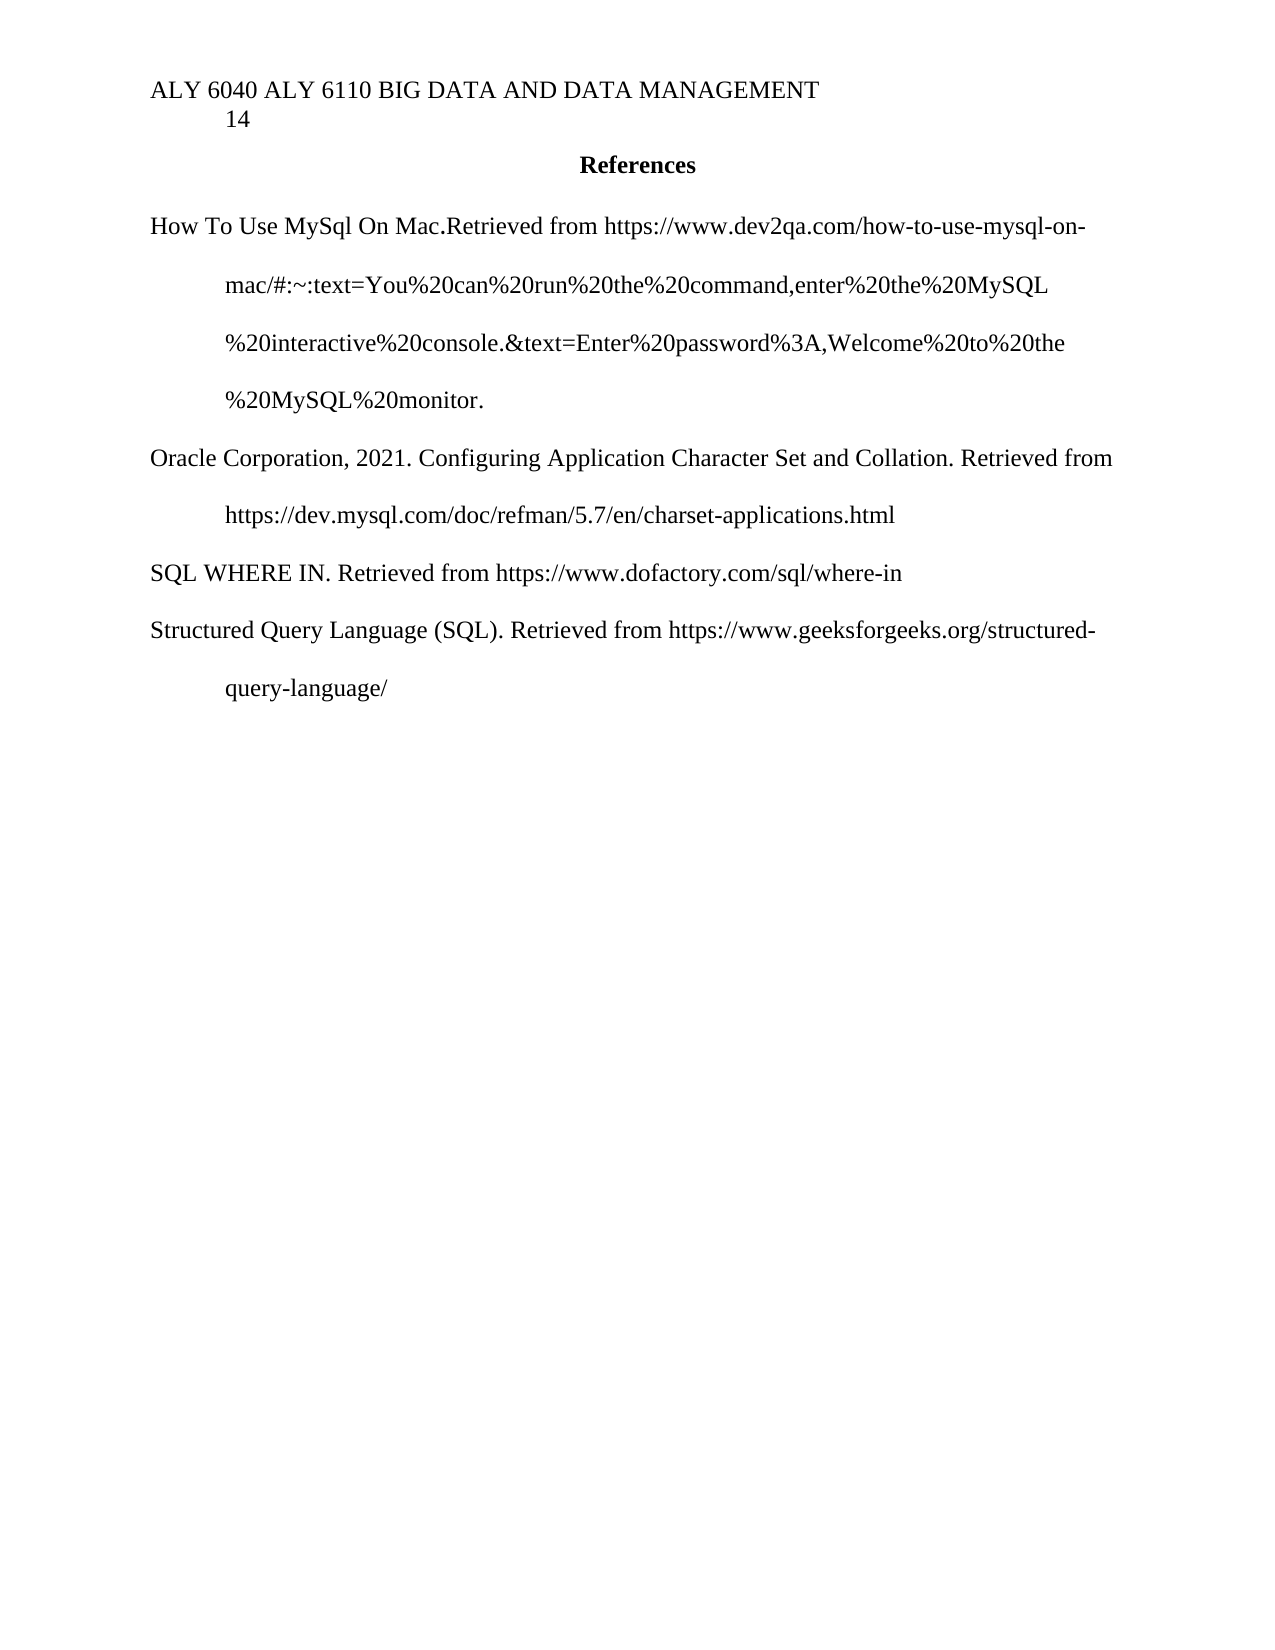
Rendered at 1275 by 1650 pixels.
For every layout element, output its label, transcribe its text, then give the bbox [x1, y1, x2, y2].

text Structured Query Language (SQL). Retrieved from https://www.geeksforgeeks.org/structured-query-language/ [150, 615, 1125, 702]
text How To Use MySql On Mac.Retrieved from https://www.dev2qa.com/how-to-use-mysql-on-mac/#:~:text=You%20can%20run%20the%20command,enter%20the%20MySQL%20interactive%20console.&text=Enter%20password%3A,Welcome%20to%20the%20MySQL%20monitor. [150, 207, 1125, 414]
text SQL WHERE IN. Retrieved from https://www.dofactory.com/sql/where-in [150, 558, 1125, 587]
title References [150, 150, 1125, 179]
text Oracle Corporation, 2021. Configuring Application Character Set and Collation. Retrieved from https://dev.mysql.com/doc/refman/5.7/en/charset-applications.html [150, 443, 1125, 529]
